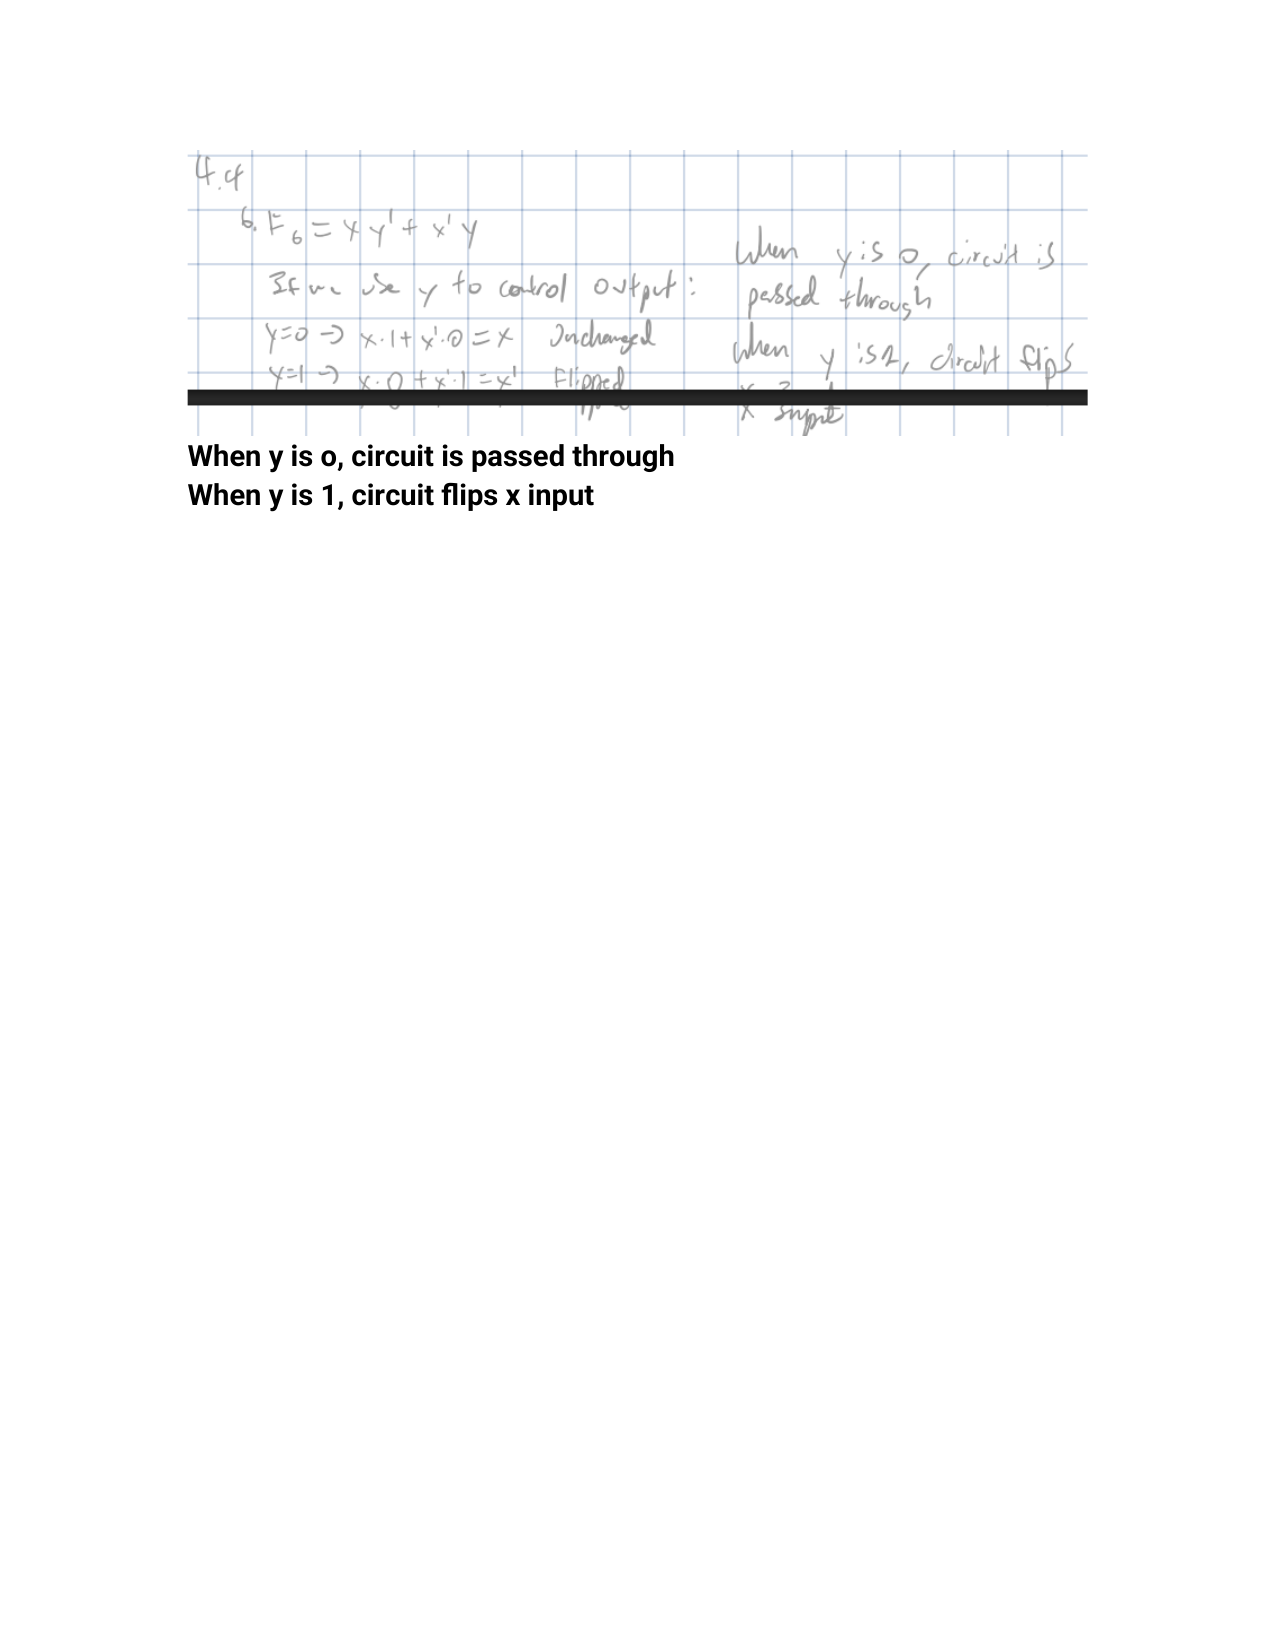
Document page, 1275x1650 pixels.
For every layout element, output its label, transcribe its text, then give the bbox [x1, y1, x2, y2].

text When y is 1, circuit flips x input [187, 478, 1087, 513]
text When y is o, circuit is passed through [187, 439, 1087, 473]
picture [187, 150, 1088, 436]
